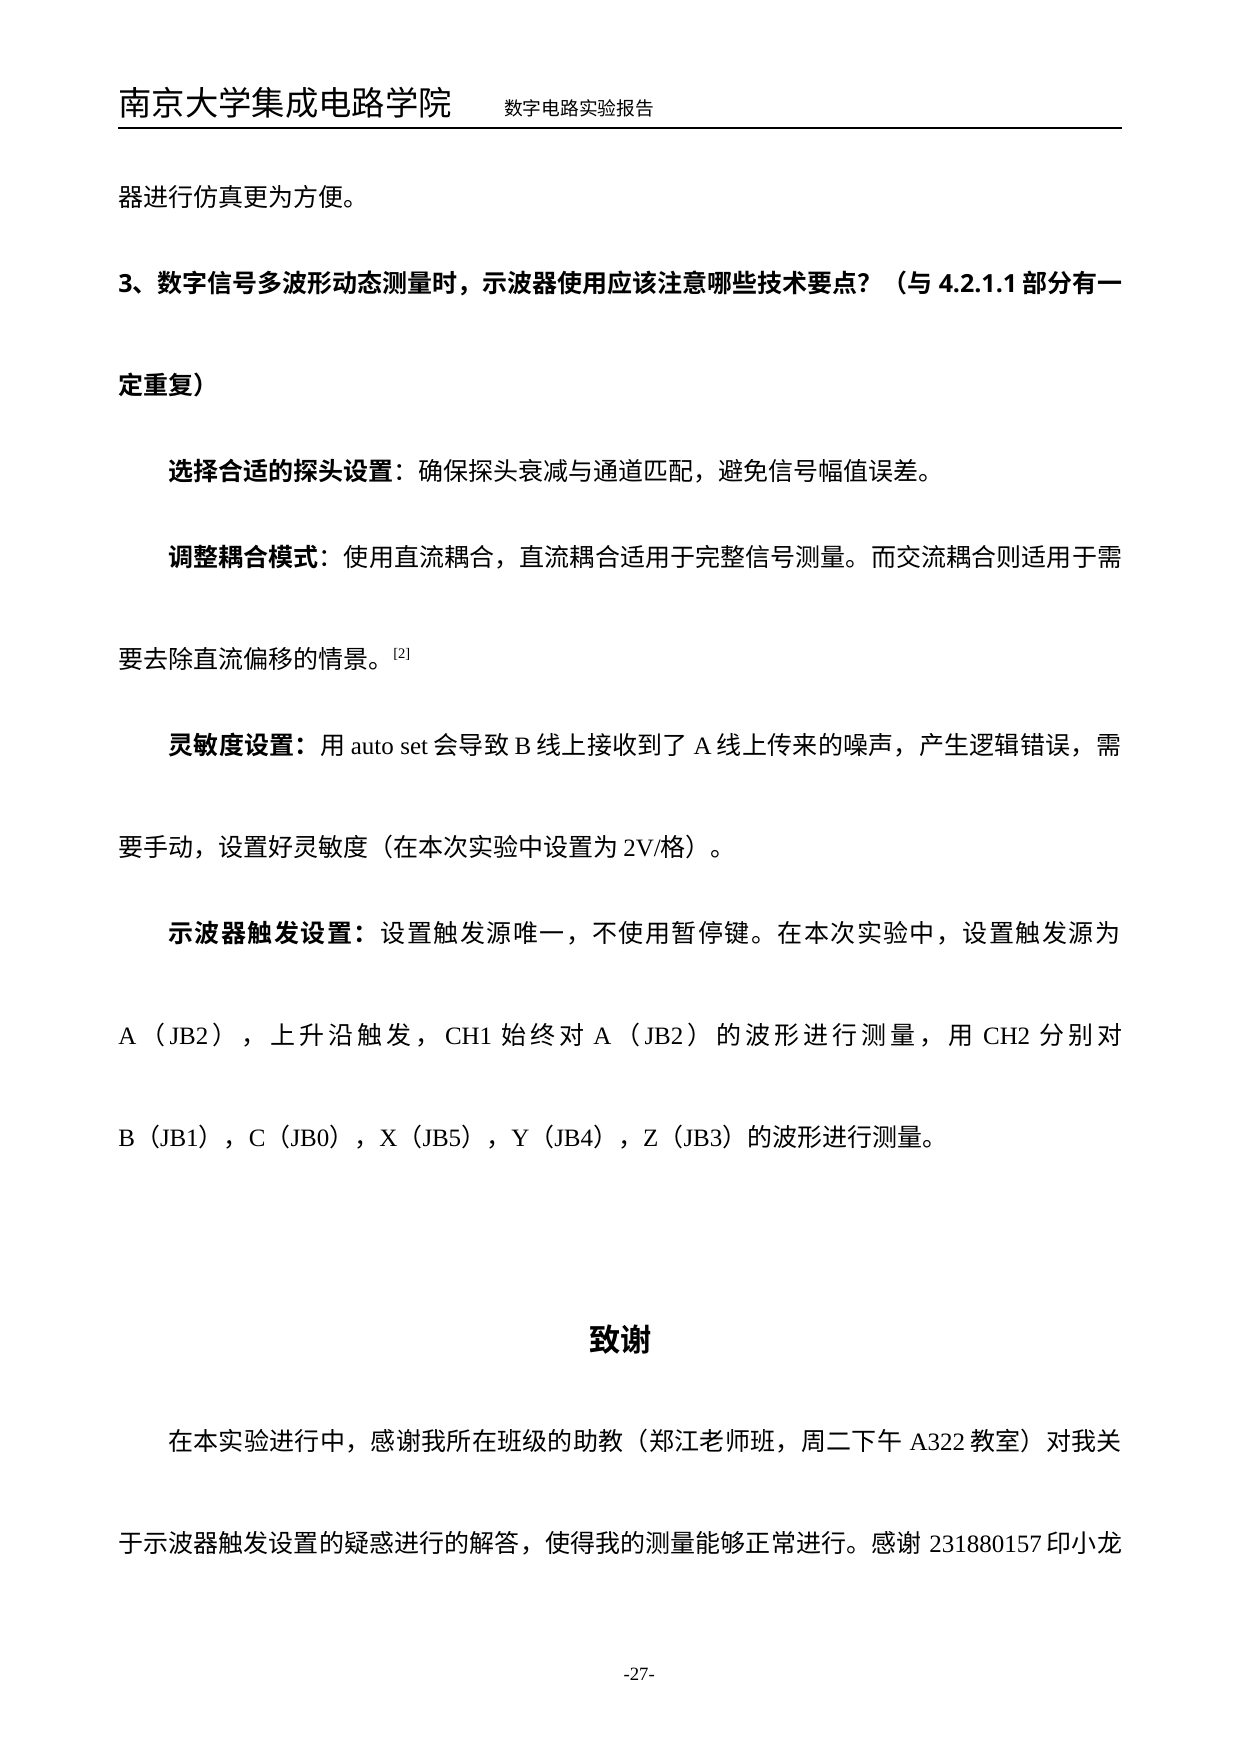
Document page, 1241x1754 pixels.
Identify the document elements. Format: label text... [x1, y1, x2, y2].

subtitle 3、数字信号多波形动态测量时，示波器使用应该注意哪些技术要点？（与4.2.1.1部分有一定重复） [118, 248, 1122, 417]
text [118, 1405, 1122, 1575]
text 示波器触发设置：设置触发源唯一，不使用暂停键。在本次实验中，设置触发源为A（JB2），上升沿触发，CH1始终对A（JB2）的波形进行测量，用CH2分别对B（JB1），C（JB0），X（JB5），Y（JB4），Z（JB3）的波形进行测量。 [118, 897, 1122, 1169]
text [118, 162, 1122, 229]
text 选择合适的探头设置：确保探头衰减与通道匹配，避免信号幅值误差。 [118, 436, 1122, 503]
text 调整耦合模式：使用直流耦合，直流耦合适用于完整信号测量。而交流耦合则适用于需要去除直流偏移的情景。[2] [118, 522, 1122, 691]
title 致谢 [118, 1303, 1122, 1371]
text 灵敏度设置：用auto set会导致B线上接收到了A线上传来的噪声，产生逻辑错误，需要手动，设置好灵敏度（在本次实验中设置为2V/格）。 [118, 709, 1122, 879]
